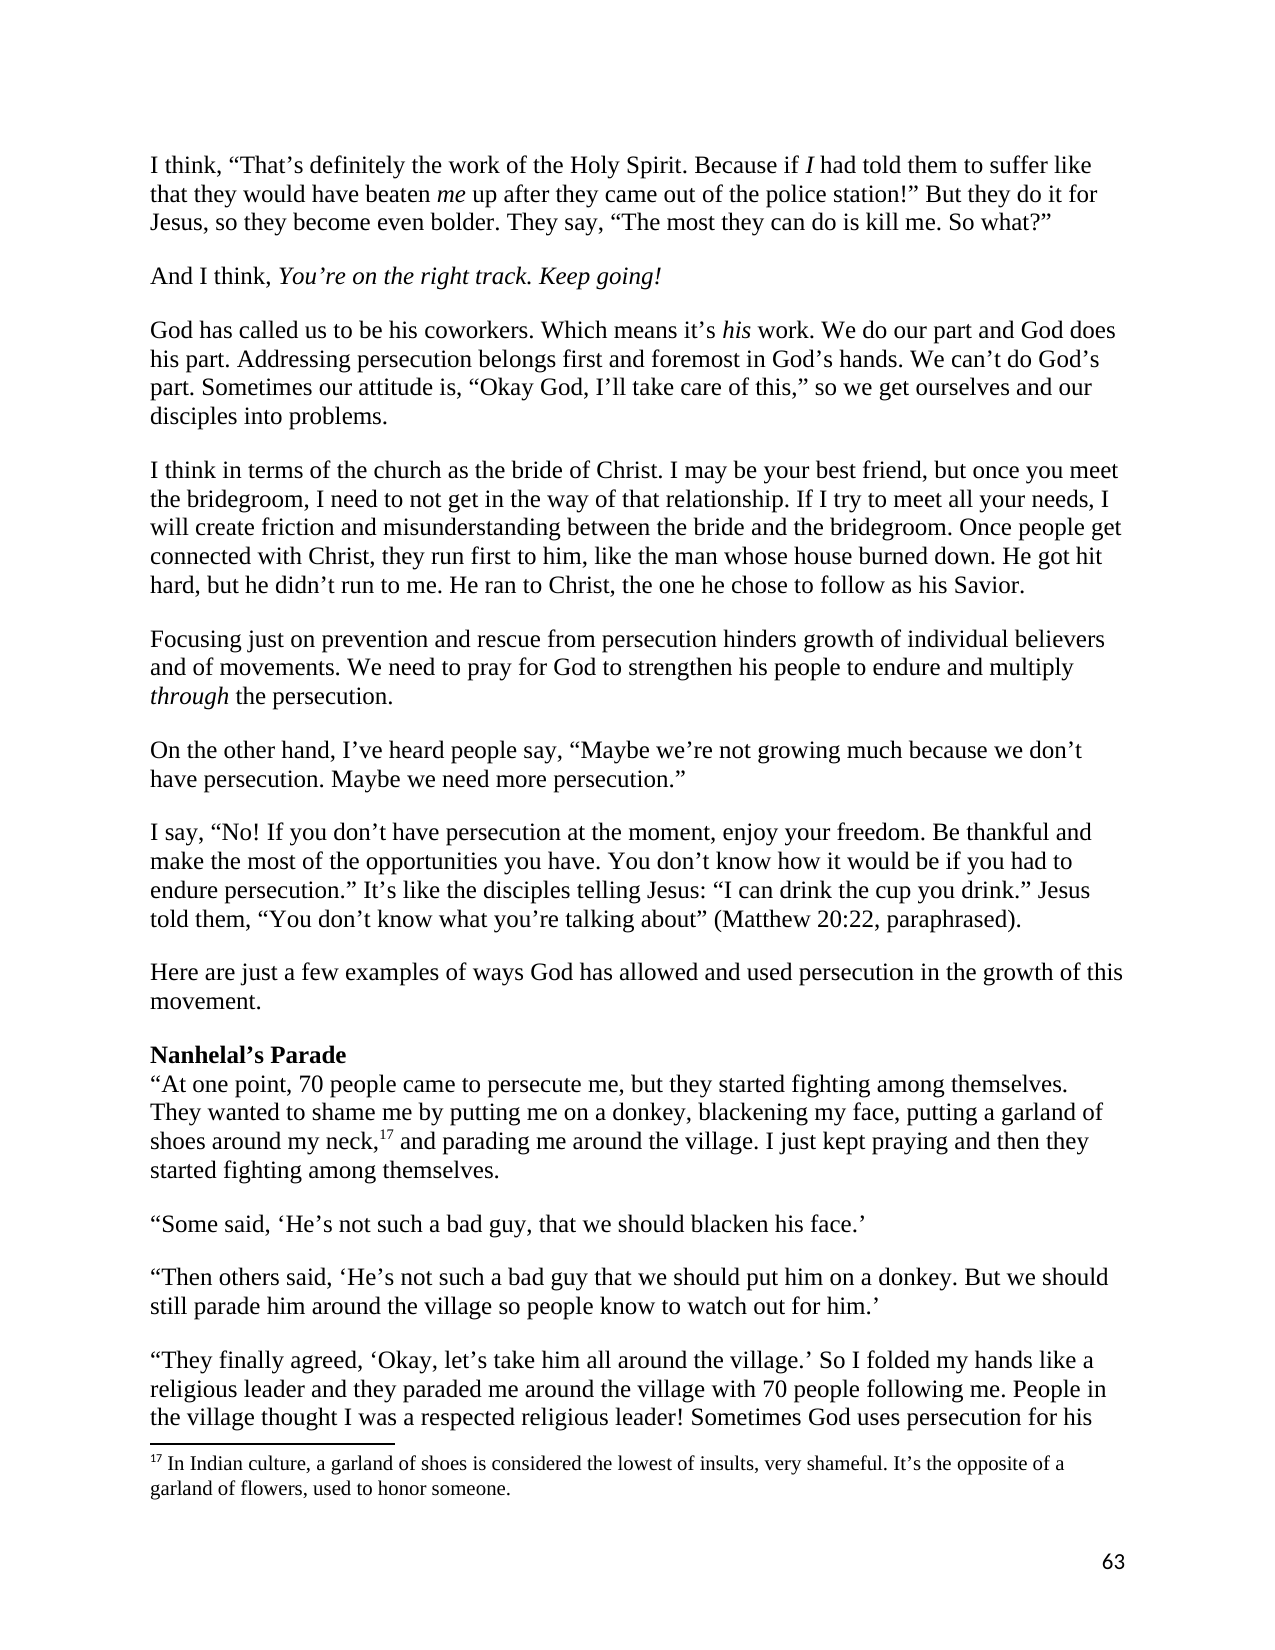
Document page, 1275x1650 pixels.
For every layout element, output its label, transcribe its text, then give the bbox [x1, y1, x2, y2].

text Here are just a few examples of ways God has allowed and used persecution in the growth of this movement. [150, 957, 1125, 1015]
text I think, “That’s definitely the work of the Holy Spirit. Because if I had told them to suffer like that they would have beaten me up after they came out of the police station!” But they do it for Jesus, so they become even bolder. They say, “The most they can do is kill me. So what?” [150, 150, 1125, 236]
text “Then others said, ‘He’s not such a bad guy that we should put him on a donkey. But we should still parade him around the village so people know to watch out for him.’ [150, 1262, 1125, 1320]
text I say, “No! If you don’t have persecution at the moment, enjoy your freedom. Be thankful and make the most of the opportunities you have. You don’t know how it would be if you had to endure persecution.” It’s like the disciples telling Jesus: “I can drink the cup you drink.” Jesus told them, “You don’t know what you’re talking about” (Matthew 20:22, paraphrased). [150, 817, 1125, 932]
text God has called us to be his coworkers. Which means it’s his work. We do our part and God does his part. Addressing persecution belongs first and foremost in God’s hands. We can’t do God’s part. Sometimes our attitude is, “Okay God, I’ll take care of this,” so we get ourselves and our disciples into problems. [150, 315, 1125, 430]
text I think in terms of the church as the bride of Christ. I may be your best friend, but once you meet the bridegroom, I need to not get in the way of that relationship. If I try to meet all your needs, I will create friction and misunderstanding between the bride and the bridegroom. Once people get connected with Christ, they run first to him, like the man whose house burned down. He got hit hard, but he didn’t run to me. He ran to Christ, the one he chose to follow as his Savior. [150, 455, 1125, 599]
text Nanhelal’s Parade [150, 1040, 1125, 1069]
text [150, 1345, 1125, 1431]
text And I think, You’re on the right track. Keep going! [150, 261, 1125, 290]
text On the other hand, I’ve heard people say, “Maybe we’re not growing much because we don’t have persecution. Maybe we need more persecution.” [150, 735, 1125, 792]
text “At one point, 70 people came to persecute me, but they started fighting among themselves. They wanted to shame me by putting me on a donkey, blackening my face, putting a garland of shoes around my neck, and parading me around the village. I just kept praying and then they started fighting among themselves. [150, 1069, 1125, 1184]
text Focusing just on prevention and rescue from persecution hinders growth of individual believers and of movements. We need to pray for God to strengthen his people to endure and multiply through the persecution. [150, 624, 1125, 710]
text “Some said, ‘He’s not such a bad guy, that we should blacken his face.’ [150, 1209, 1125, 1237]
